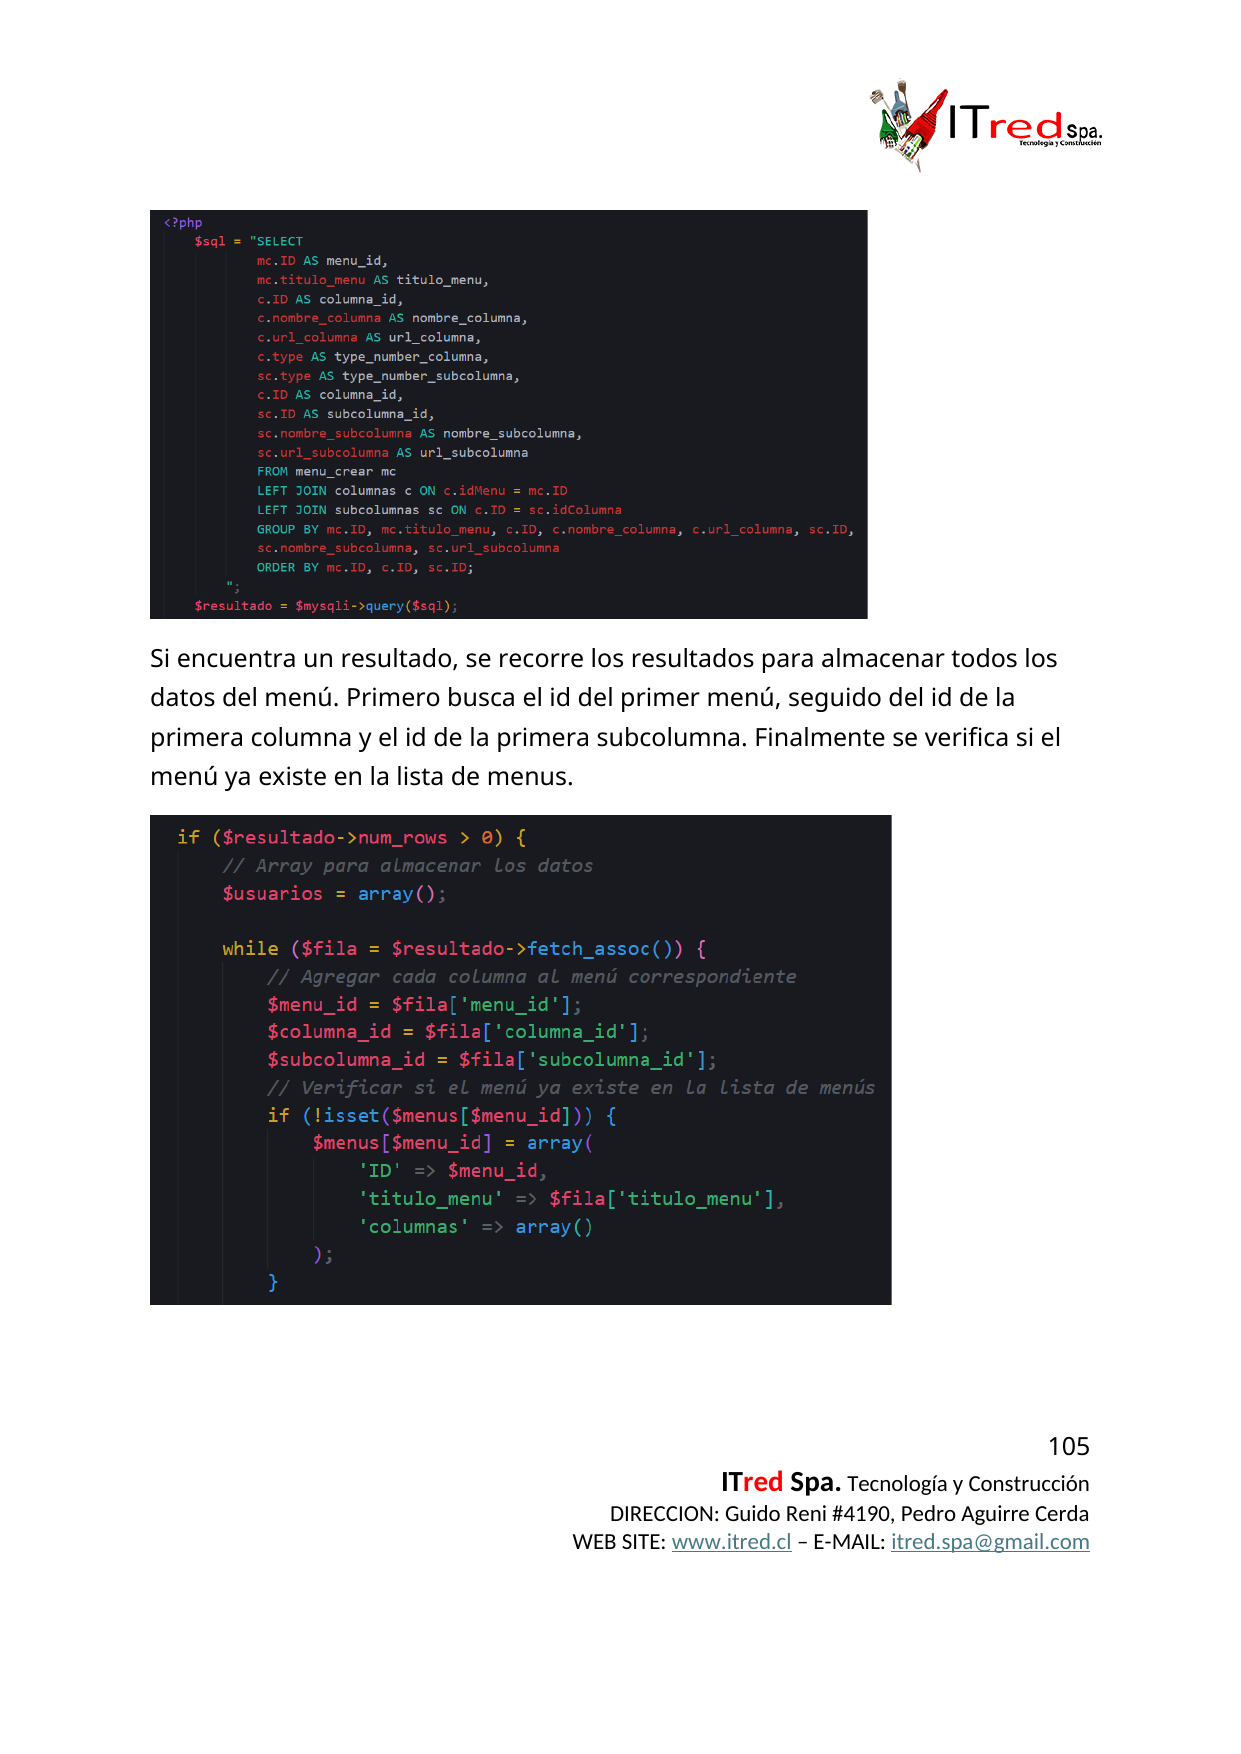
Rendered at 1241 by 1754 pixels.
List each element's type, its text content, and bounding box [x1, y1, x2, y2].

picture [868, 77, 1102, 174]
picture [150, 210, 868, 619]
picture [150, 815, 892, 1305]
text Si encuentra un resultado, se recorre los resultados para almacenar todos los datos del menú. Primero busca el id del primer menú, seguido del id de la primera columna y el id de la primera subcolumna. Finalmente se verifica si el menú ya existe en la lista de menus. [150, 641, 1090, 793]
